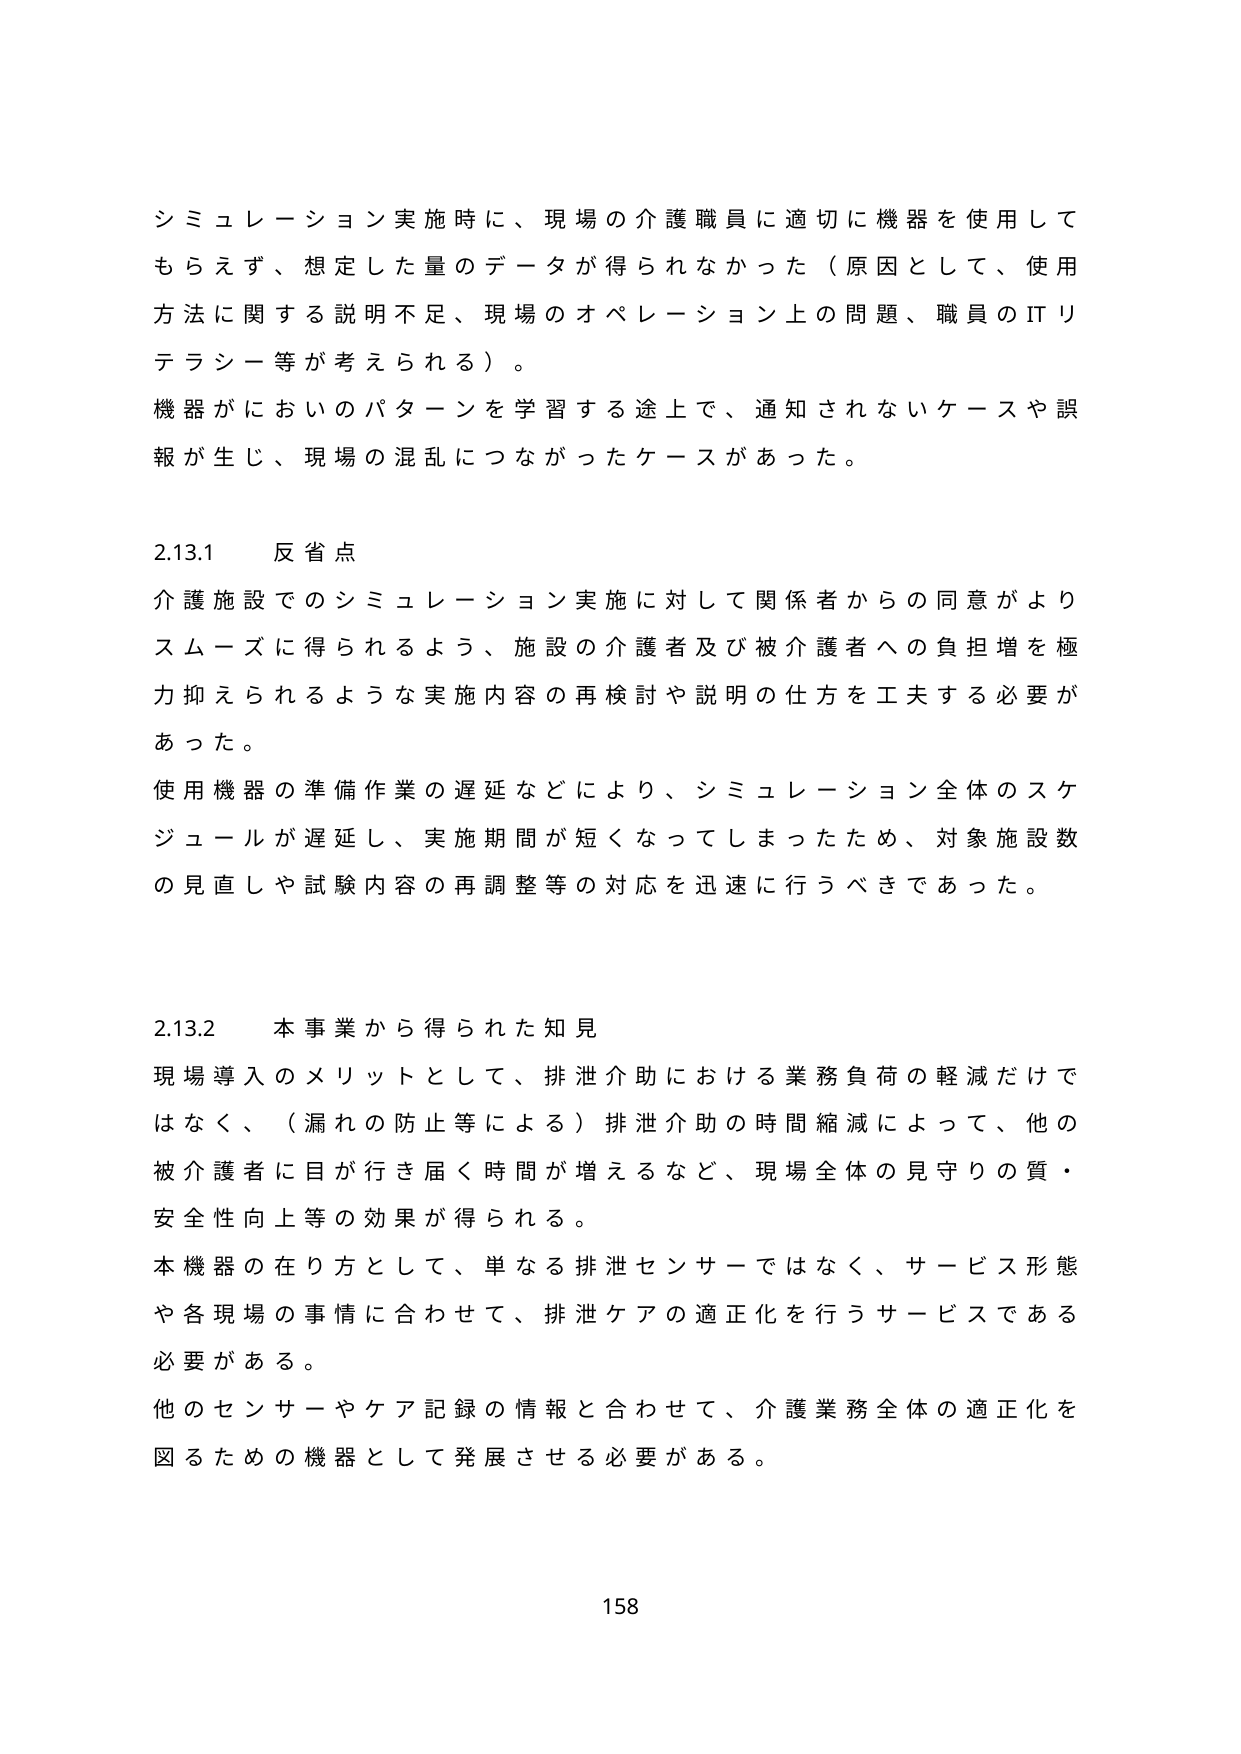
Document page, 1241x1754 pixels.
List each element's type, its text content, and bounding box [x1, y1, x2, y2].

text シミュレーション実施時に、現場の介護職員に適切に機器を使用してもらえず、想定した量のデータが得られなかった（原因として、使用方法に関する説明不足、現場のオペレーション上の問題、職員のITリテラシー等が考えられる）。 [153, 194, 1087, 384]
text 2.13.2 本事業から得られた知見 [153, 1003, 1087, 1051]
text 他のセンサーやケア記録の情報と合わせて、介護業務全体の適正化を図るための機器として発展させる必要がある。 [153, 1384, 1087, 1479]
text 本機器の在り方として、単なる排泄センサーではなく、サービス形態や各現場の事情に合わせて、排泄ケアの適正化を行うサービスである必要がある。 [153, 1241, 1087, 1384]
text 現場導入のメリットとして、排泄介助における業務負荷の軽減だけではなく、（漏れの防止等による）排泄介助の時間縮減によって、他の被介護者に目が行き届く時間が増えるなど、現場全体の見守りの質・安全性向上等の効果が得られる。 [153, 1051, 1087, 1241]
text 使用機器の準備作業の遅延などにより、シミュレーション全体のスケジュールが遅延し、実施期間が短くなってしまったため、対象施設数の見直しや試験内容の再調整等の対応を迅速に行うべきであった。 [153, 765, 1087, 908]
text 2.13.1 反省点 [153, 527, 1087, 575]
text 機器がにおいのパターンを学習する途上で、通知されないケースや誤報が生じ、現場の混乱につながったケースがあった。 [153, 384, 1087, 479]
text 介護施設でのシミュレーション実施に対して関係者からの同意がよりスムーズに得られるよう、施設の介護者及び被介護者への負担増を極力抑えられるような実施内容の再検討や説明の仕方を工夫する必要があった。 [153, 575, 1087, 765]
